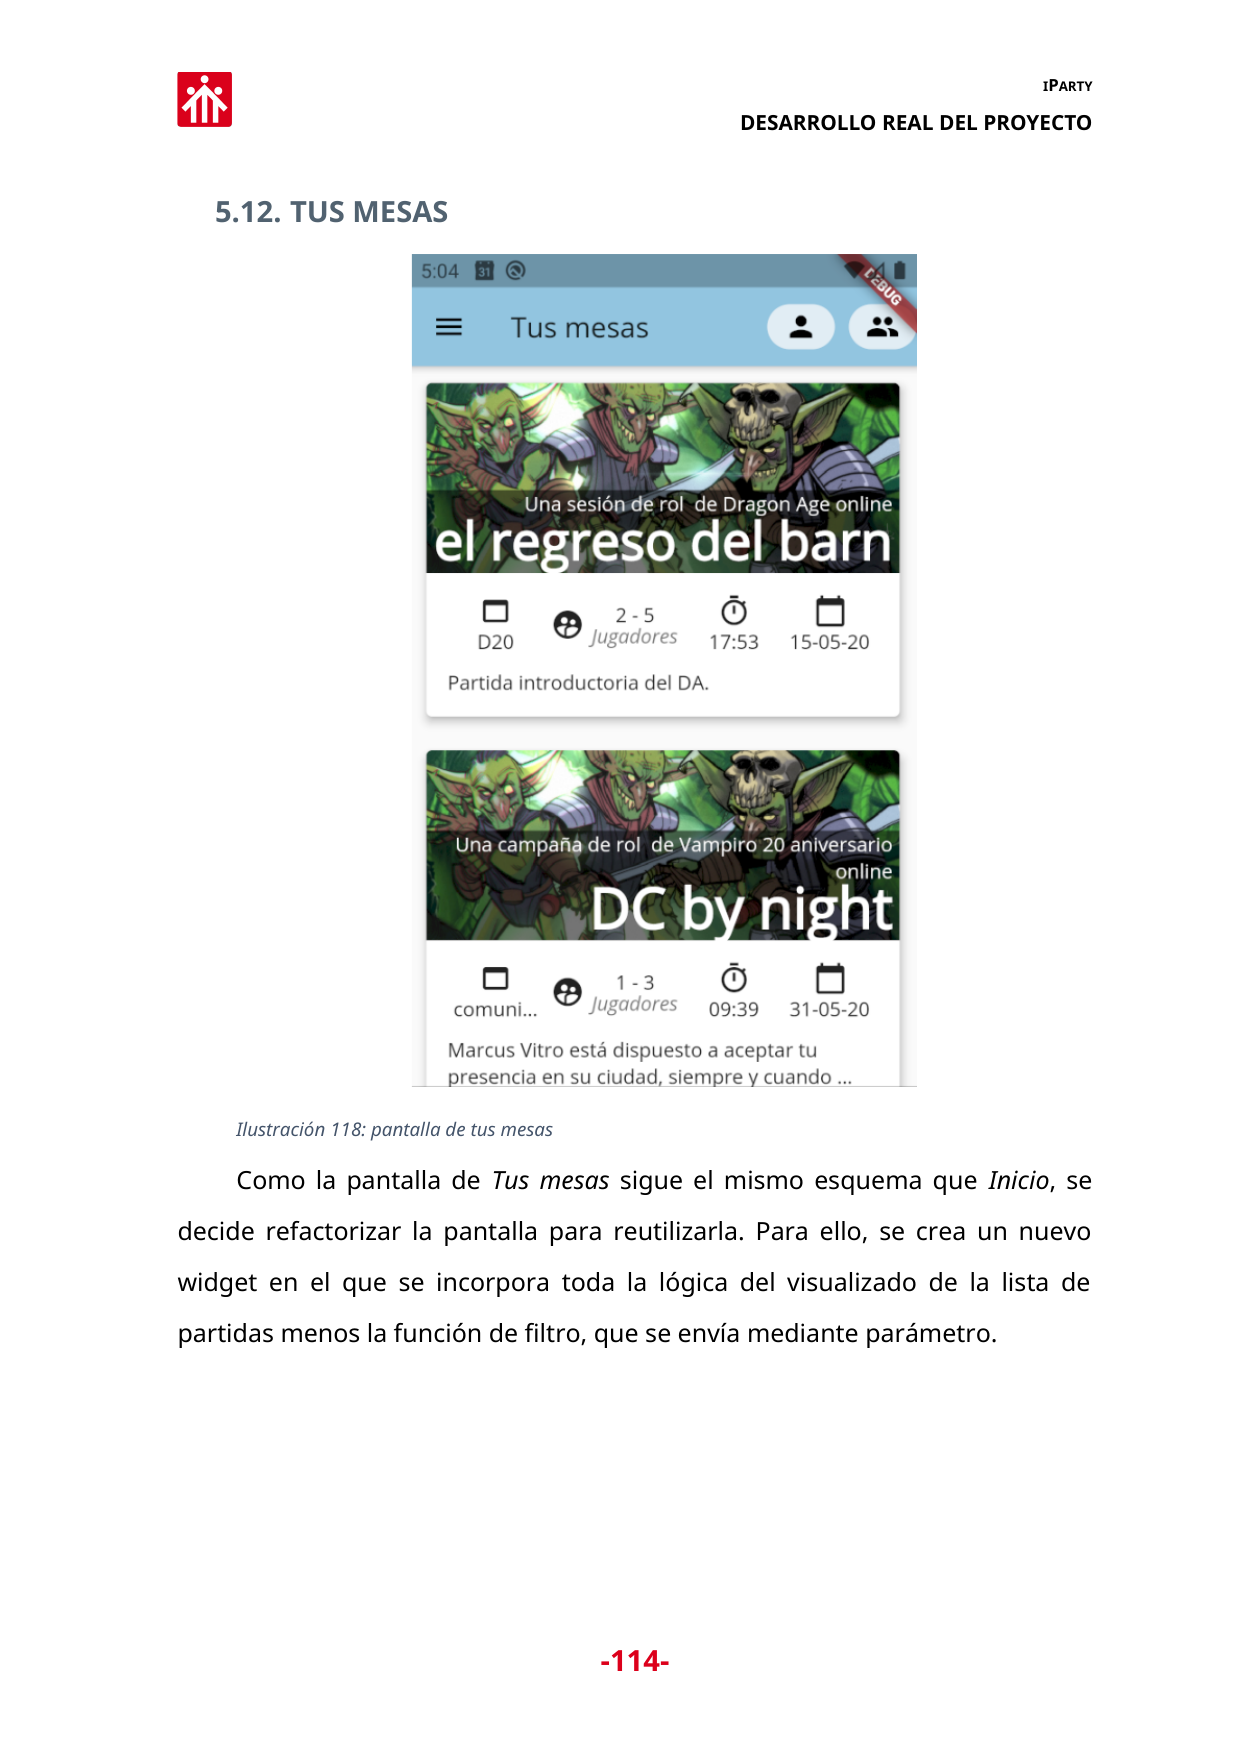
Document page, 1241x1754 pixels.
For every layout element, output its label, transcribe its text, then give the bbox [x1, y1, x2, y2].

text Como la pantalla de Tus mesas sigue el mismo esquema que Inicio, se decide refactorizar la pantalla para reutilizarla. Para ello, se crea un nuevo widget en el que se incorpora toda la lógica del visualizado de la lista de partidas menos la función de filtro, que se envía mediante parámetro. [177, 1163, 1092, 1350]
subtitle Tus mesas [215, 191, 1092, 231]
text Ilustración 118: pantalla de tus mesas [177, 1116, 1092, 1142]
picture [177, 72, 232, 127]
picture [411, 253, 917, 1087]
